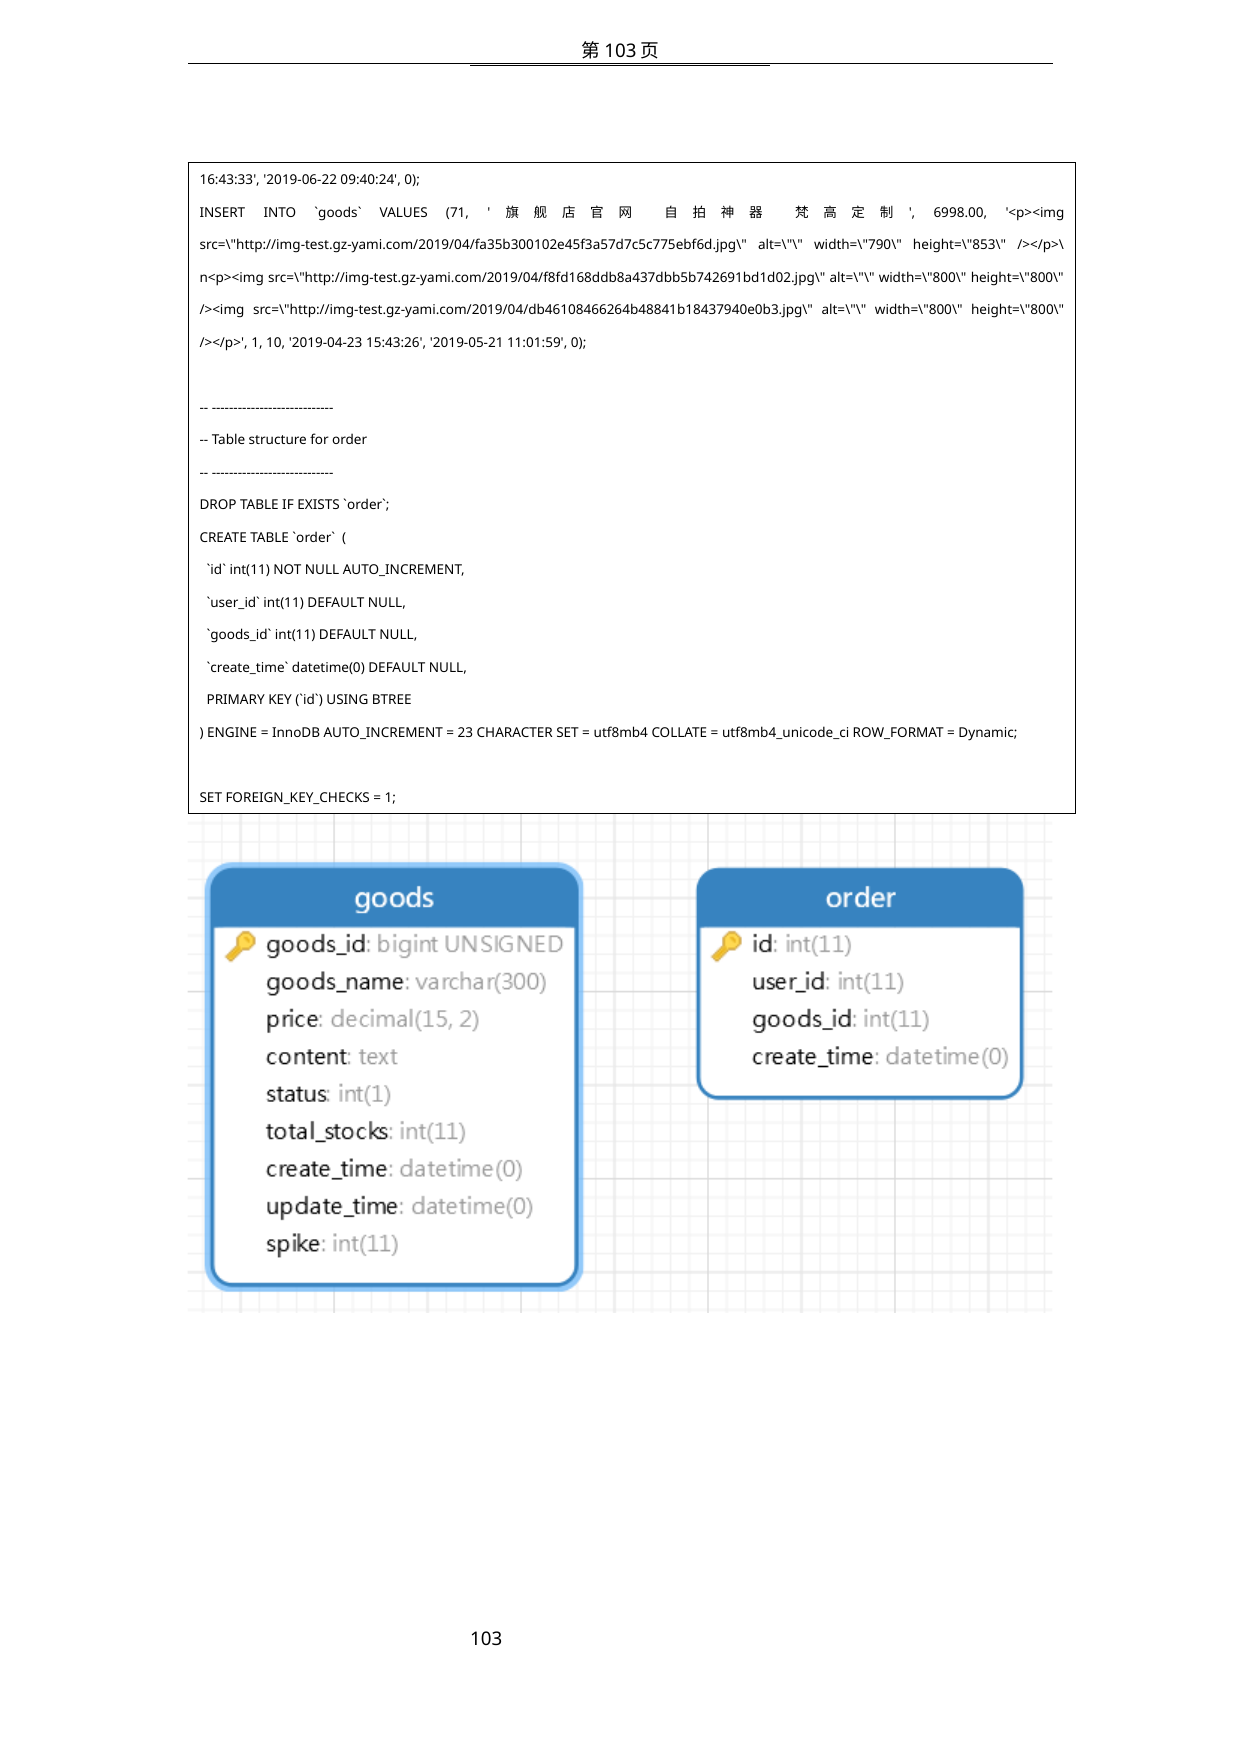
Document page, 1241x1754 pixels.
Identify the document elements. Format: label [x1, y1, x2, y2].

picture [187, 814, 1053, 1313]
table_header [189, 163, 1075, 813]
